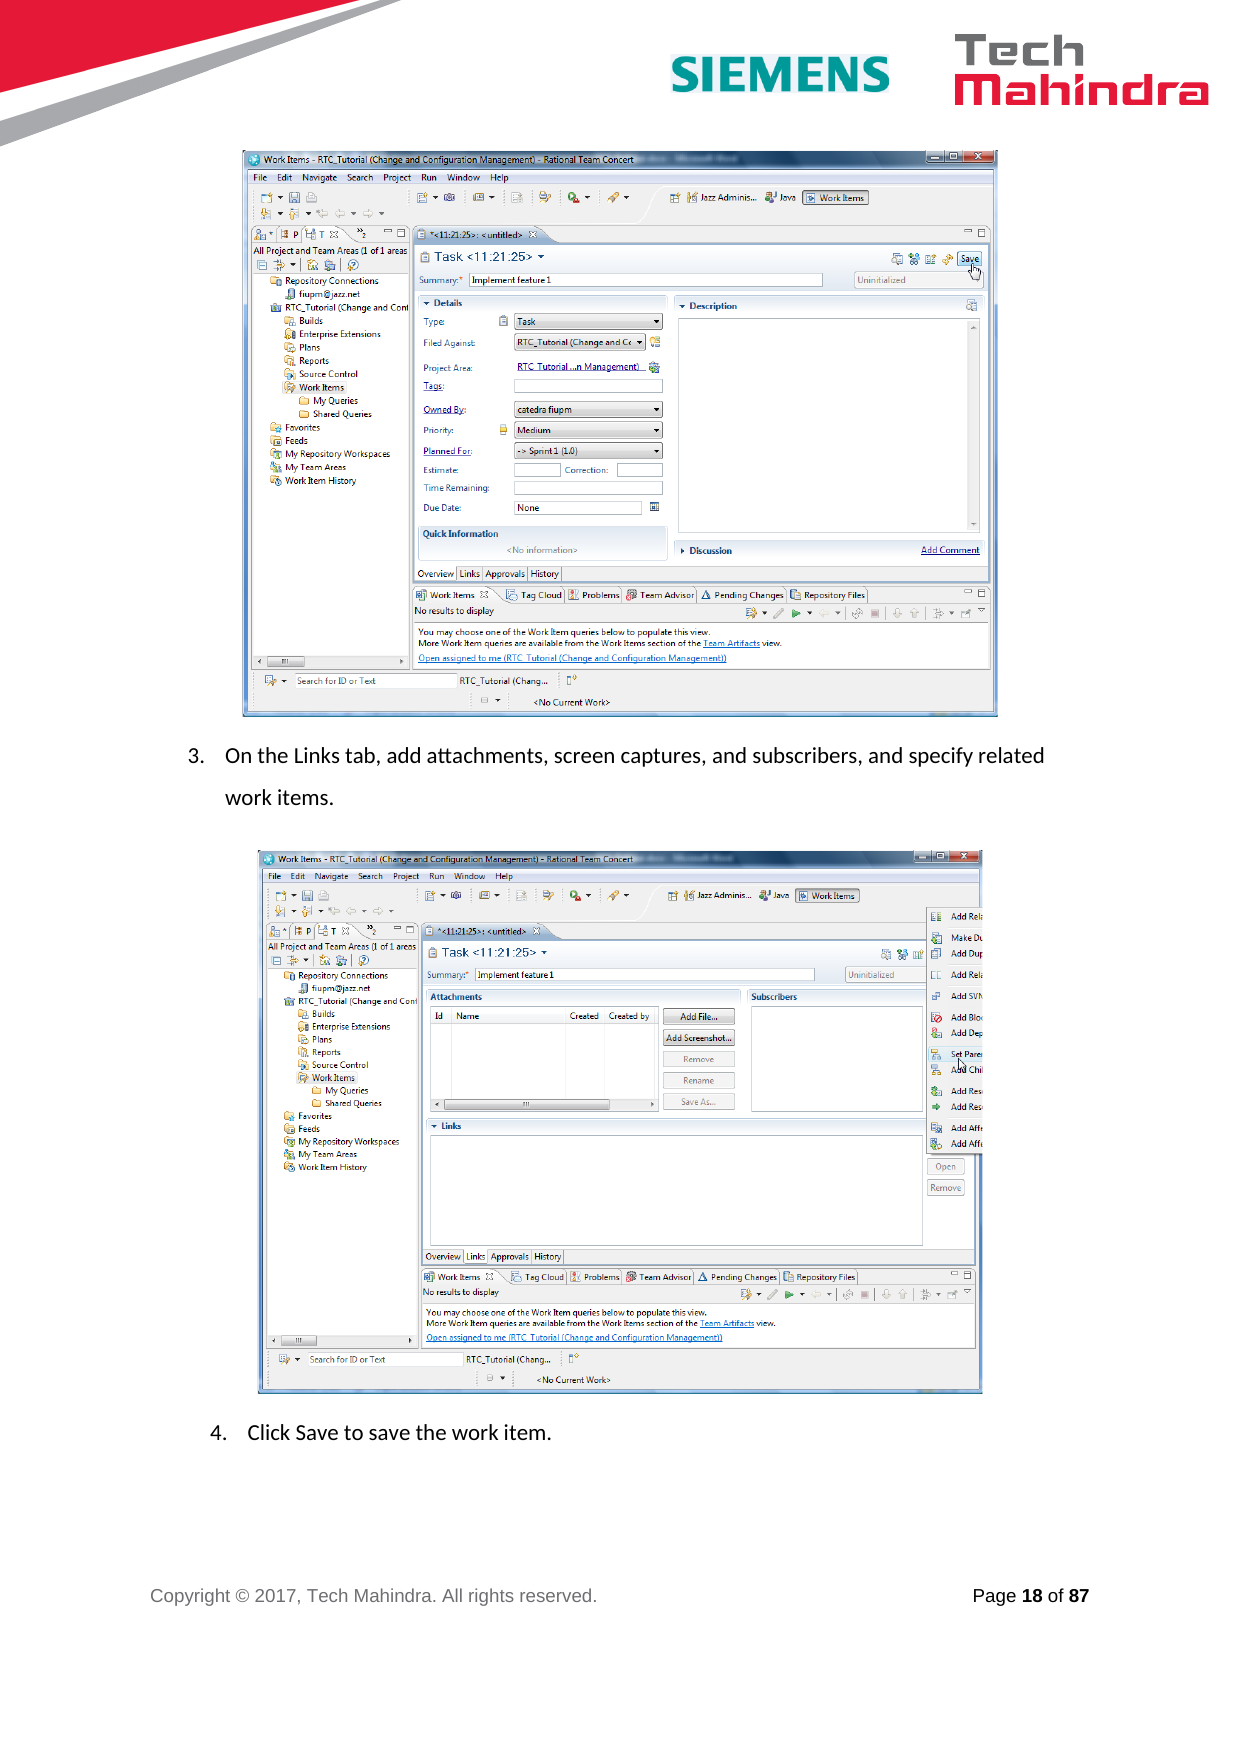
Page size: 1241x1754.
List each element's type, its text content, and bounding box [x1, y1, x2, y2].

list Click Save to save the work item. [210, 1418, 1090, 1446]
list On the Links tab, add attachments, screen captures, and subscribers, and specify related work items. [187, 741, 1090, 811]
picture [0, 0, 423, 148]
picture [955, 34, 1209, 105]
picture [670, 54, 890, 93]
